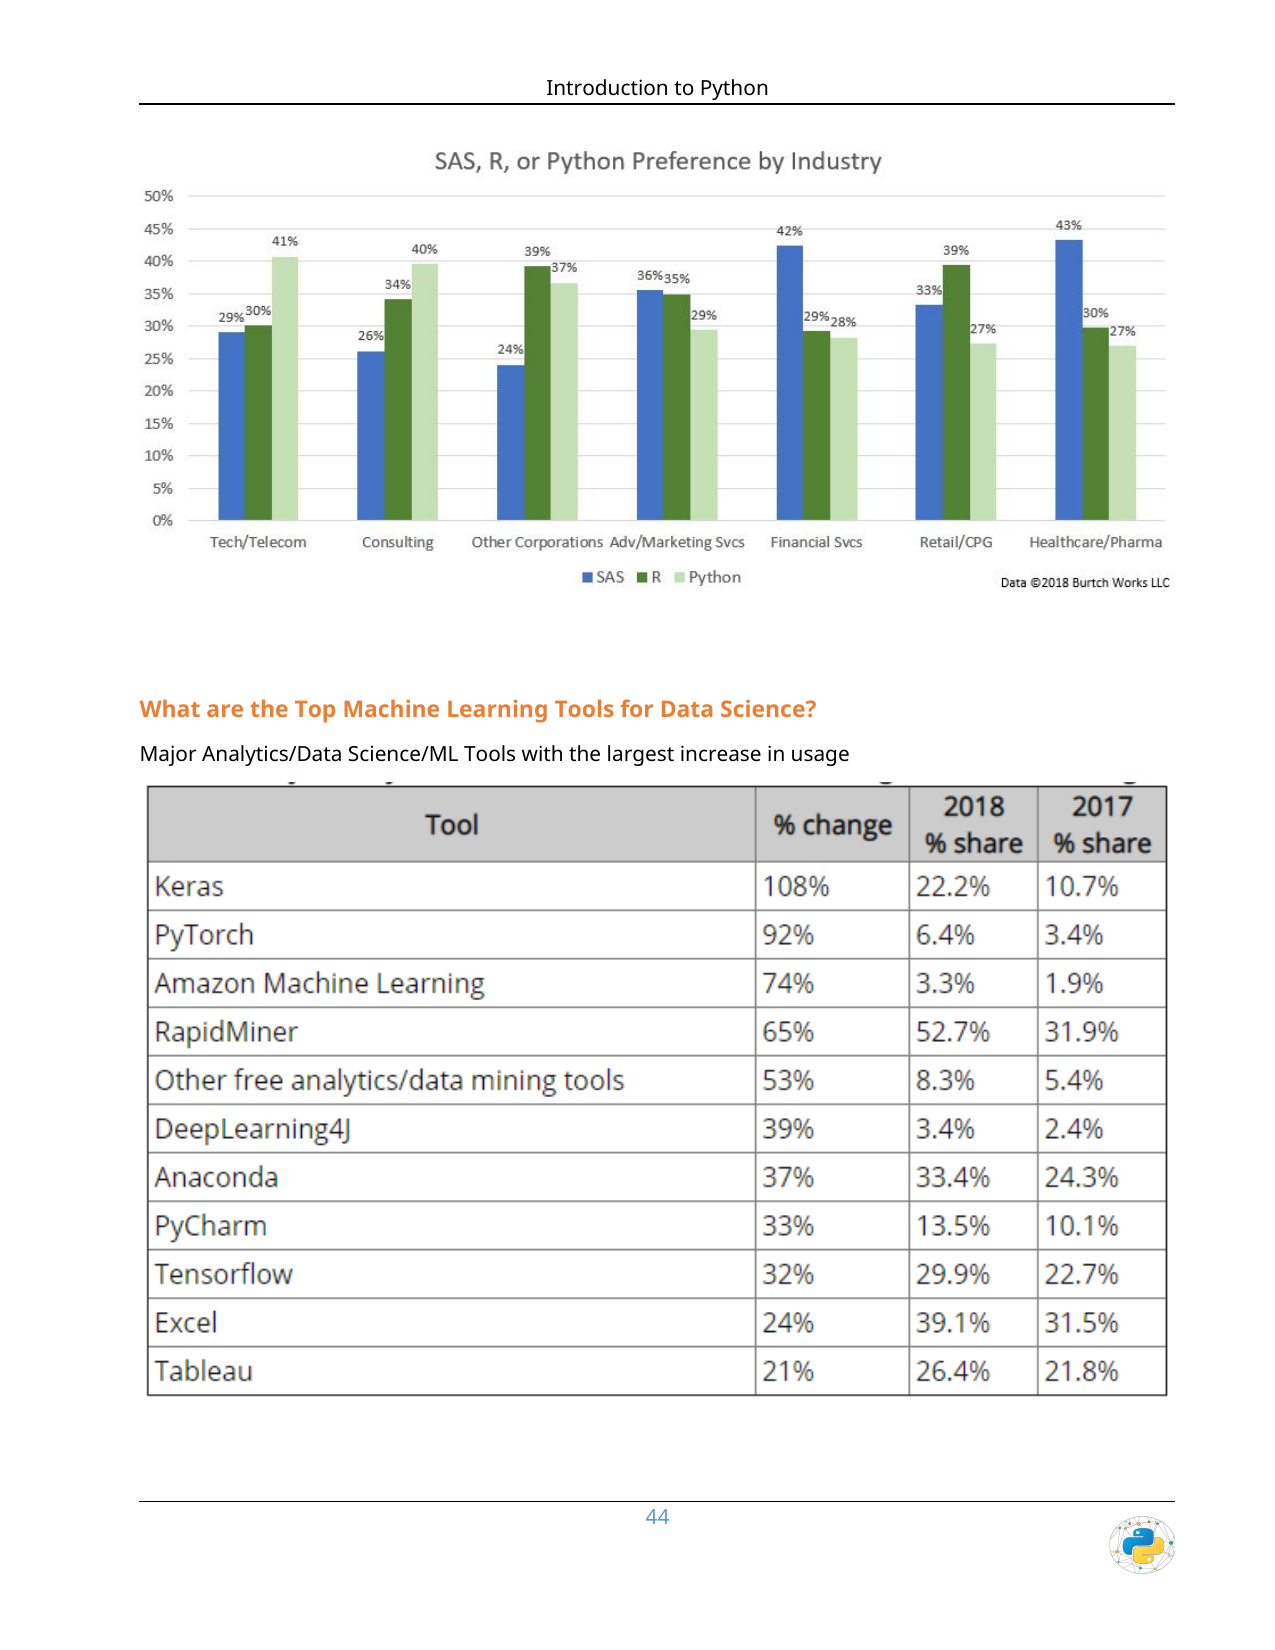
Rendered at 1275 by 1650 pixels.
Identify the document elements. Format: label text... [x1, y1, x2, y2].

picture [139, 133, 1176, 594]
picture [139, 782, 1176, 1403]
text Major Analytics/Data Science/ML Tools with the largest increase in usage [139, 739, 1175, 768]
picture [1109, 1516, 1176, 1574]
text What are the Top Machine Learning Tools for Data Science? [139, 692, 1175, 724]
